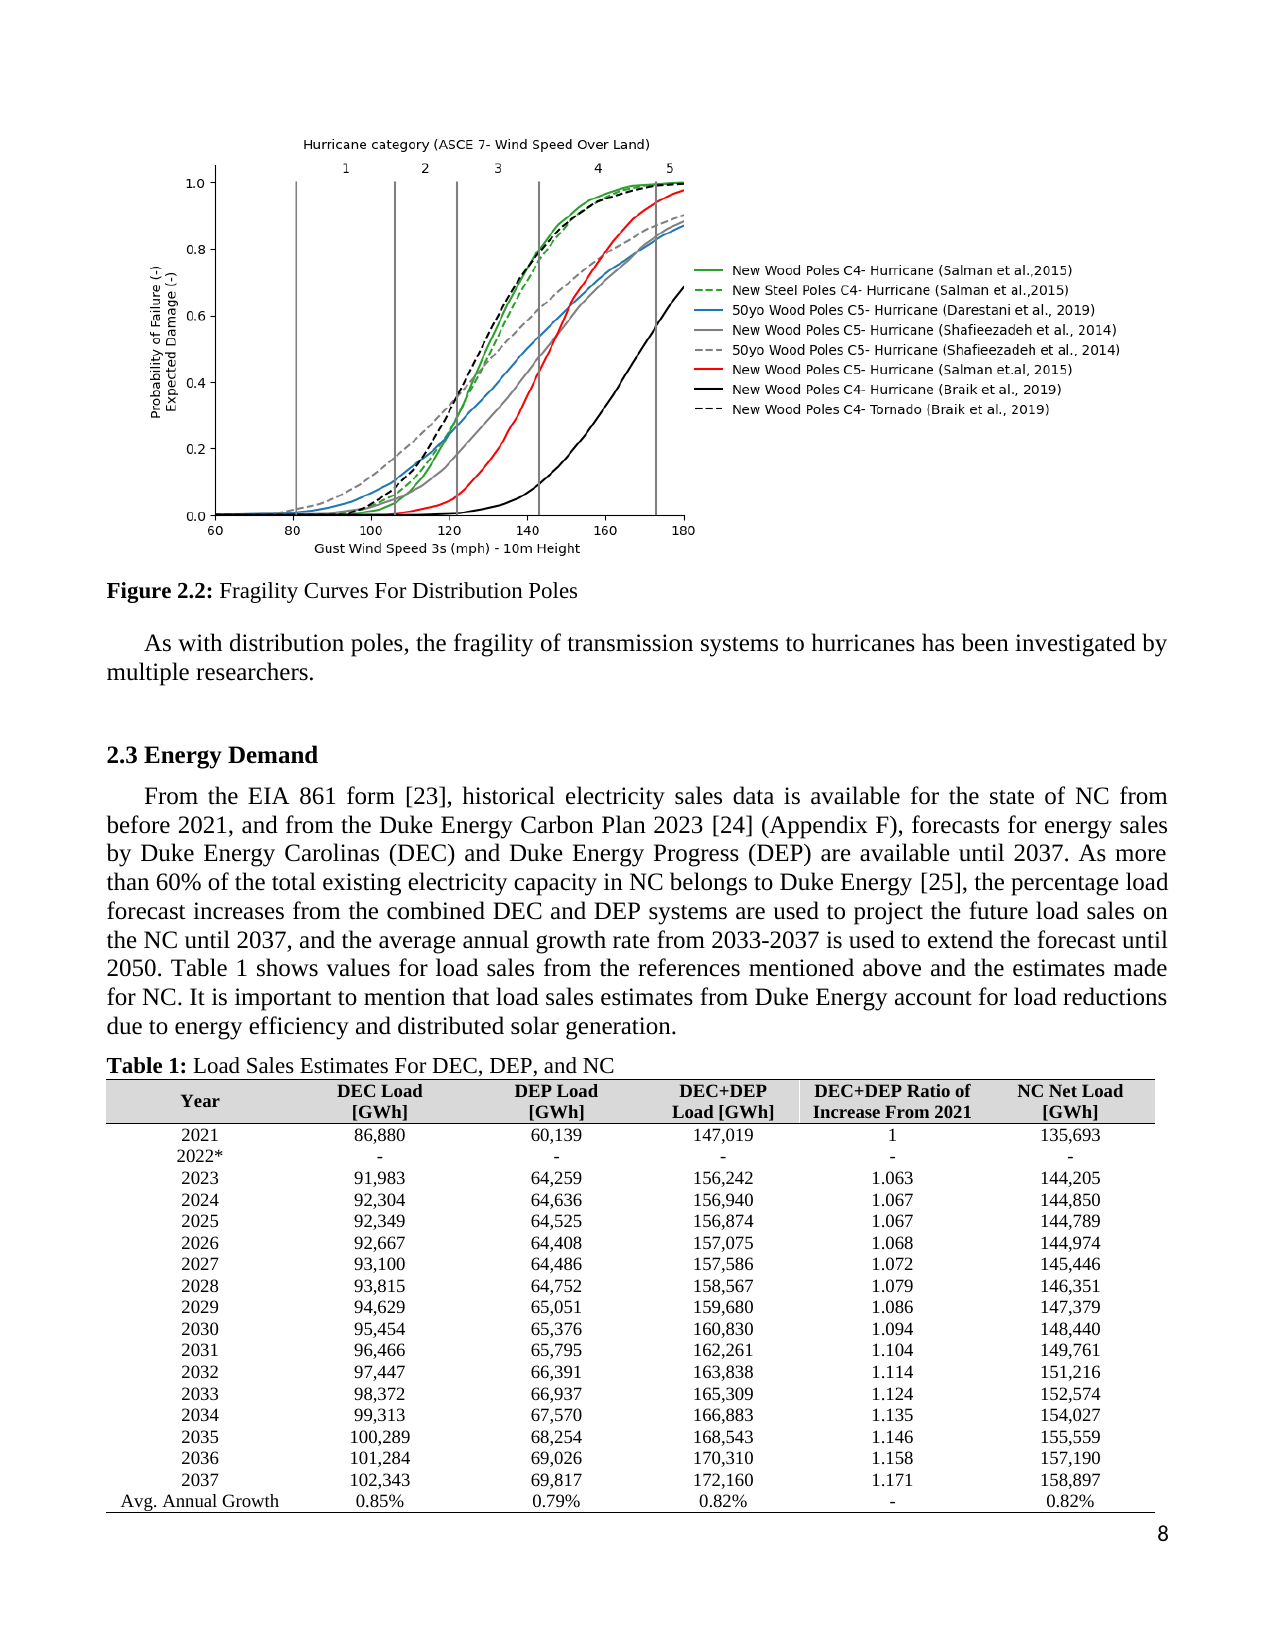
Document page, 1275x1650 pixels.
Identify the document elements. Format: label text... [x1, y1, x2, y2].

table_cell 0.82% [647, 1490, 799, 1512]
table_cell 68,254 [466, 1426, 647, 1447]
table_cell 144,205 [985, 1167, 1155, 1188]
table_cell 172,160 [647, 1469, 799, 1490]
table_cell 1.086 [800, 1296, 985, 1318]
table_cell 69,817 [466, 1469, 647, 1490]
text As with distribution poles, the fragility of transmission systems to hurricanes has been investigated by multiple researchers. [106, 628, 1169, 686]
table_cell 2032 [106, 1361, 293, 1382]
text Table 1: Load Sales Estimates For DEC, DEP, and NC [106, 1052, 1169, 1078]
table_cell 1.135 [800, 1404, 985, 1426]
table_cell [106, 1490, 293, 1512]
table_cell 95,454 [293, 1318, 466, 1339]
table_cell 2030 [106, 1318, 293, 1339]
table_cell 92,304 [293, 1189, 466, 1210]
table_cell 86,880 [293, 1124, 466, 1145]
table_header DEP Load [GWh] [466, 1080, 647, 1123]
table_cell 157,190 [985, 1447, 1155, 1469]
table_header DEC+DEP Load [GWh] [647, 1080, 799, 1123]
table_cell 2028 [106, 1275, 293, 1296]
table_cell 166,883 [647, 1404, 799, 1426]
table_cell 2024 [106, 1189, 293, 1210]
table_cell 92,349 [293, 1210, 466, 1232]
table_cell 101,284 [293, 1447, 466, 1469]
table_cell 158,567 [647, 1275, 799, 1296]
table_cell 92,667 [293, 1232, 466, 1253]
table_cell 154,027 [985, 1404, 1155, 1426]
table_cell 170,310 [647, 1447, 799, 1469]
table_cell - [293, 1145, 466, 1167]
list Energy Demand [106, 740, 1169, 768]
table_cell 168,543 [647, 1426, 799, 1447]
table_cell 66,391 [466, 1361, 647, 1382]
table_cell 2021 [106, 1124, 293, 1145]
table_header DEC Load [GWh] [293, 1080, 466, 1123]
table_cell 97,447 [293, 1361, 466, 1382]
table_cell 2023 [106, 1167, 293, 1188]
table_cell 1.146 [800, 1426, 985, 1447]
table_cell 2022* [106, 1145, 293, 1167]
table_cell 160,830 [647, 1318, 799, 1339]
table_cell 145,446 [985, 1253, 1155, 1275]
table_cell 1.124 [800, 1383, 985, 1404]
table_cell 151,216 [985, 1361, 1155, 1382]
table_cell 1.094 [800, 1318, 985, 1339]
table_cell 0.82% [985, 1490, 1155, 1512]
picture [141, 130, 1134, 565]
table_cell 69,026 [466, 1447, 647, 1469]
table_cell 165,309 [647, 1383, 799, 1404]
table_cell 2035 [106, 1426, 293, 1447]
table_cell 144,974 [985, 1232, 1155, 1253]
table_cell 135,693 [985, 1124, 1155, 1145]
table_cell 99,313 [293, 1404, 466, 1426]
table_cell 156,242 [647, 1167, 799, 1188]
table_header Year [106, 1080, 293, 1123]
table_cell 2025 [106, 1210, 293, 1232]
table_cell 0.85% [293, 1490, 466, 1512]
table_cell 1.158 [800, 1447, 985, 1469]
table_cell 159,680 [647, 1296, 799, 1318]
table_cell 65,051 [466, 1296, 647, 1318]
table_cell 1.067 [800, 1189, 985, 1210]
table_cell 1.104 [800, 1339, 985, 1361]
table_cell 158,897 [985, 1469, 1155, 1490]
table_cell 1.068 [800, 1232, 985, 1253]
table_cell - [800, 1490, 985, 1512]
table_cell 1 [800, 1124, 985, 1145]
table_cell 163,838 [647, 1361, 799, 1382]
table_header DEC+DEP Ratio of Increase From 2021 [800, 1080, 985, 1123]
table_cell 67,570 [466, 1404, 647, 1426]
table_cell 148,440 [985, 1318, 1155, 1339]
table_cell 156,940 [647, 1189, 799, 1210]
table_cell 96,466 [293, 1339, 466, 1361]
table_cell - [985, 1145, 1155, 1167]
table_cell 1.067 [800, 1210, 985, 1232]
table_cell 102,343 [293, 1469, 466, 1490]
table_cell 91,983 [293, 1167, 466, 1188]
table_cell 2027 [106, 1253, 293, 1275]
table_cell 155,559 [985, 1426, 1155, 1447]
table_cell 66,937 [466, 1383, 647, 1404]
table_cell 146,351 [985, 1275, 1155, 1296]
table_cell 1.072 [800, 1253, 985, 1275]
table_cell 93,100 [293, 1253, 466, 1275]
table_cell 65,795 [466, 1339, 647, 1361]
table_cell 2026 [106, 1232, 293, 1253]
table_cell 1.114 [800, 1361, 985, 1382]
table_cell 147,019 [647, 1124, 799, 1145]
table_cell 162,261 [647, 1339, 799, 1361]
table_cell 64,525 [466, 1210, 647, 1232]
table_cell 94,629 [293, 1296, 466, 1318]
table_cell 1.079 [800, 1275, 985, 1296]
table_cell 1.063 [800, 1167, 985, 1188]
table_cell 93,815 [293, 1275, 466, 1296]
table_cell - [466, 1145, 647, 1167]
text From the EIA 861 form , historical electricity sales data is available for the state of NC from before 2021, and from the Duke Energy Carbon Plan 2023 (Appendix F), forecasts for energy sales by Duke Energy Carolinas (DEC) and Duke Energy Progress (DEP) are available until 2037. As more than 60% of the total existing electricity capacity in NC belongs to Duke Energy , the percentage load forecast increases from the combined DEC and DEP systems are used to project the future load sales on the NC until 2037, and the average annual growth rate from 2033-2037 is used to extend the forecast until 2050. Table 1 shows values for load sales from the references mentioned above and the estimates made for NC. It is important to mention that load sales estimates from Duke Energy account for load reductions due to energy efficiency and distributed solar generation. [106, 781, 1169, 1040]
table_cell 1.171 [800, 1469, 985, 1490]
table_cell 147,379 [985, 1296, 1155, 1318]
table_cell 2034 [106, 1404, 293, 1426]
table_header NC Net Load [GWh] [985, 1080, 1155, 1123]
table_cell 64,408 [466, 1232, 647, 1253]
table_cell 98,372 [293, 1383, 466, 1404]
table_cell 2031 [106, 1339, 293, 1361]
table_cell 2036 [106, 1447, 293, 1469]
table_cell 64,259 [466, 1167, 647, 1188]
table_cell 157,075 [647, 1232, 799, 1253]
table_cell 2037 [106, 1469, 293, 1490]
table_cell - [800, 1145, 985, 1167]
table_cell 152,574 [985, 1383, 1155, 1404]
table_cell 64,486 [466, 1253, 647, 1275]
table_cell 157,586 [647, 1253, 799, 1275]
table_cell 144,850 [985, 1189, 1155, 1210]
table_cell 149,761 [985, 1339, 1155, 1361]
table_cell 144,789 [985, 1210, 1155, 1232]
table_cell 2033 [106, 1383, 293, 1404]
table_cell 0.79% [466, 1490, 647, 1512]
table_cell 64,752 [466, 1275, 647, 1296]
table_cell 64,636 [466, 1189, 647, 1210]
table_cell - [647, 1145, 799, 1167]
table_cell 60,139 [466, 1124, 647, 1145]
table_cell 65,376 [466, 1318, 647, 1339]
table_cell 2029 [106, 1296, 293, 1318]
text Figure 2.2: Fragility Curves For Distribution Poles [106, 577, 1169, 604]
table_cell 100,289 [293, 1426, 466, 1447]
table_cell 156,874 [647, 1210, 799, 1232]
